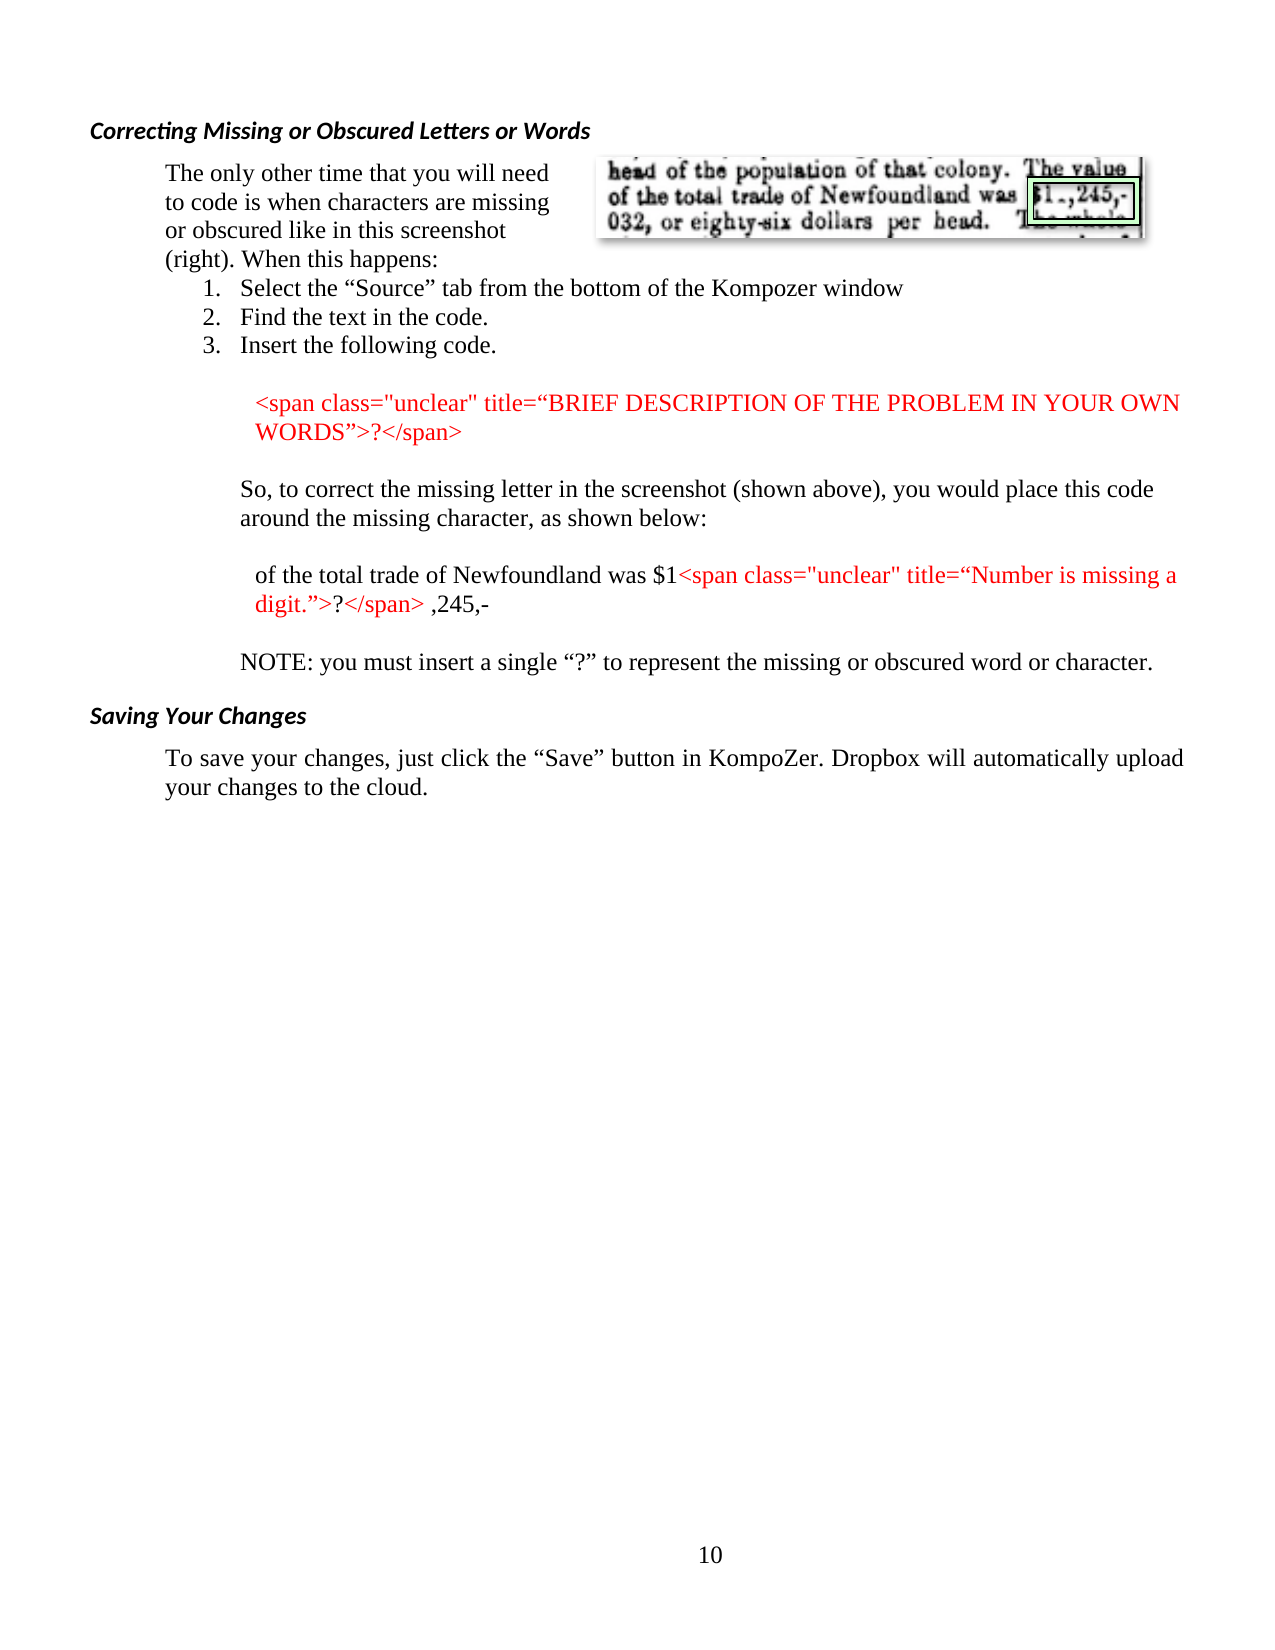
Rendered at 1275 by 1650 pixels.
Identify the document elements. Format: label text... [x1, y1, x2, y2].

text of the total trade of Newfoundland was $1<span class="unclear" title=“Number is missing a digit.”>?</span> ,245,- [255, 561, 1185, 618]
text So, to correct the missing letter in the screenshot (shown above), you would place this code around the missing character, as shown below: [240, 474, 1185, 532]
picture [596, 157, 1145, 238]
list Select the “Source” tab from the bottom of the Kompozer window [202, 273, 1185, 302]
text <span class="unclear" title=“BRIEF DESCRIPTION OF THE PROBLEM IN YOUR OWN WORDS”>?</span> [255, 388, 1185, 446]
subtitle Correcting Missing or Obscured Letters or Words [90, 115, 1185, 146]
list Find the text in the code. [202, 302, 1185, 331]
list Insert the following code. [202, 331, 1185, 359]
text NOTE: you must insert a single “?” to represent the missing or obscured word or character. [240, 647, 1185, 676]
text To save your changes, just click the “Save” button in KompoZer. Dropbox will automatically upload your changes to the cloud. [165, 743, 1185, 801]
subtitle Saving Your Changes [90, 701, 1185, 731]
